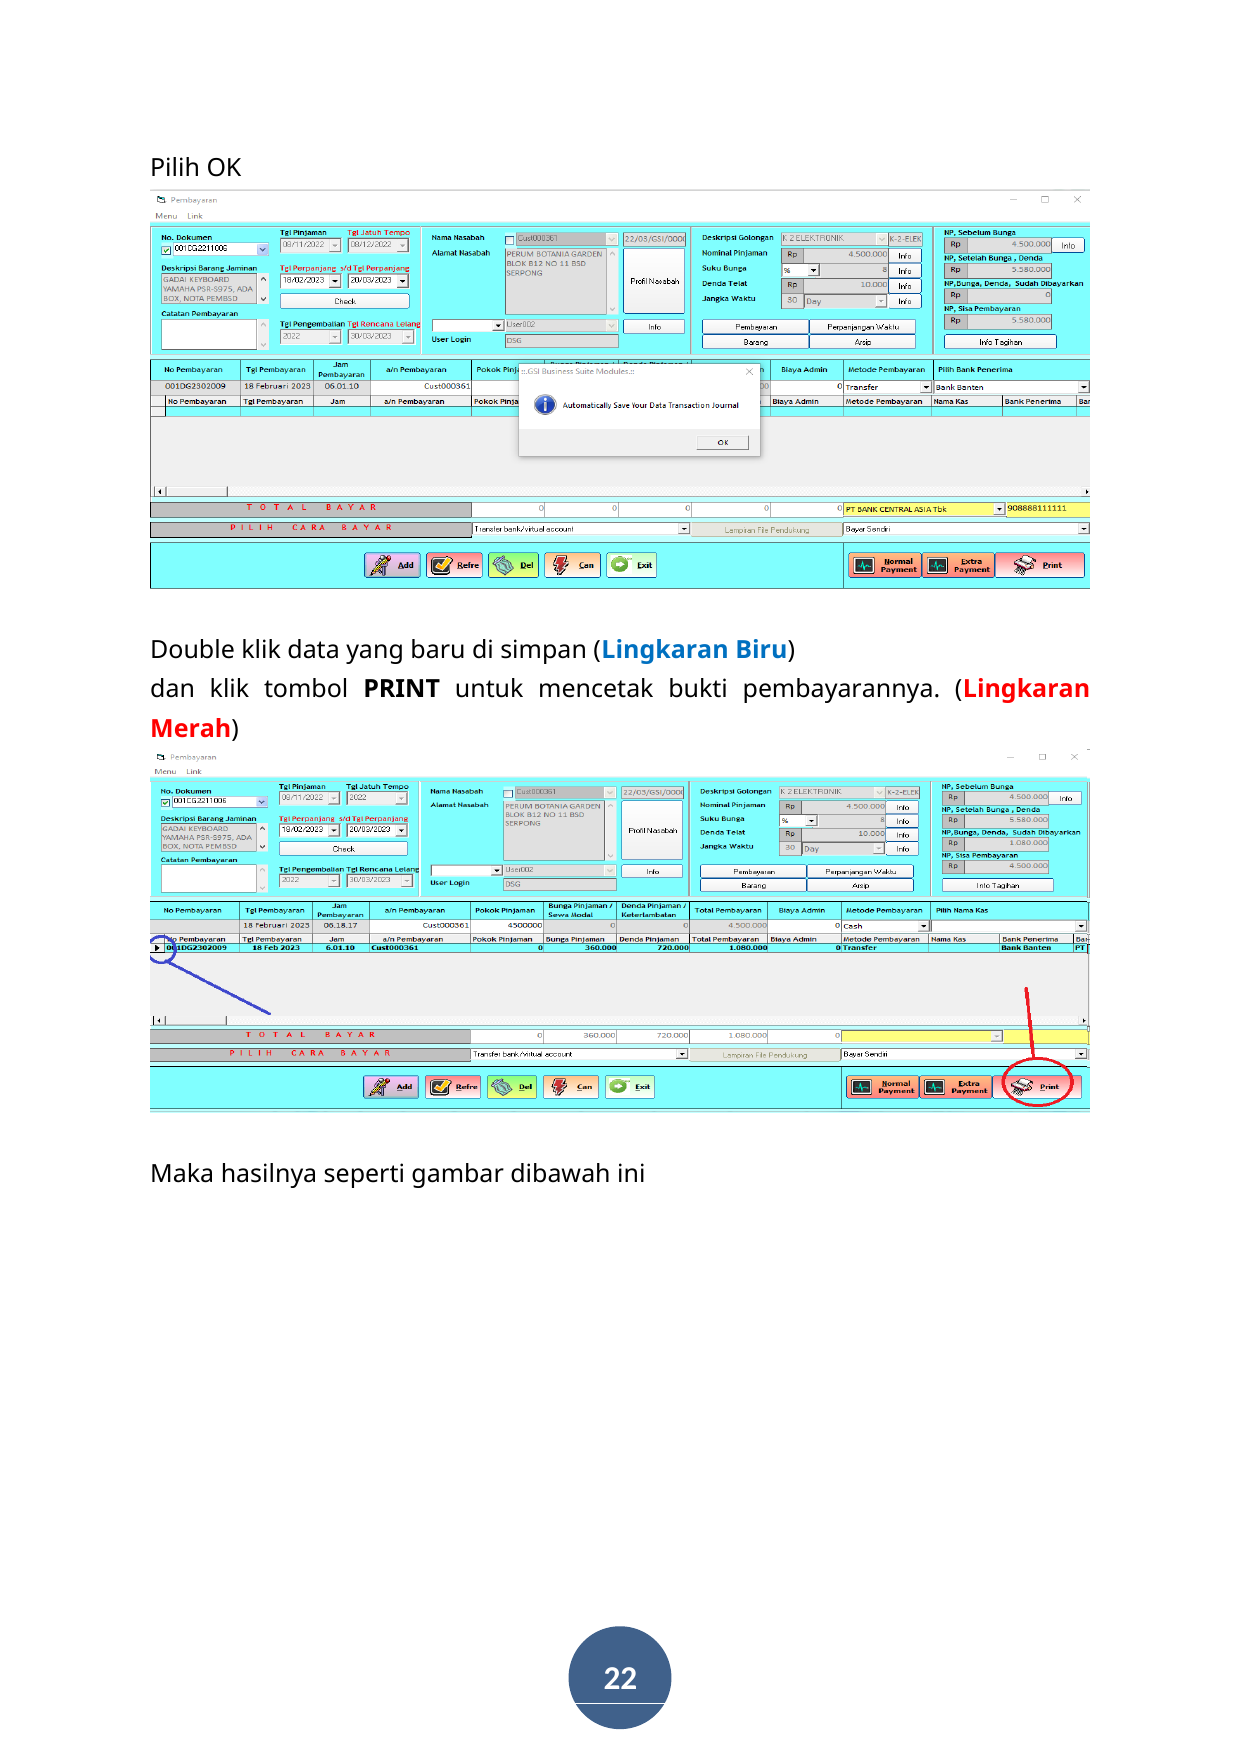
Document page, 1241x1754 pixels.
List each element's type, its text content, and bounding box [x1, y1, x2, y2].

text Pilih OK [150, 150, 1090, 184]
list Maka hasilnya seperti gambar dibawah ini [150, 1156, 1090, 1189]
picture [150, 189, 1090, 589]
text dan klik tombol PRINT untuk mencetak bukti pembayarannya. (Lingkaran Merah) [150, 671, 1090, 744]
picture [150, 749, 1090, 1113]
text Double klik data yang baru di simpan (Lingkaran Biru) [150, 632, 1090, 666]
